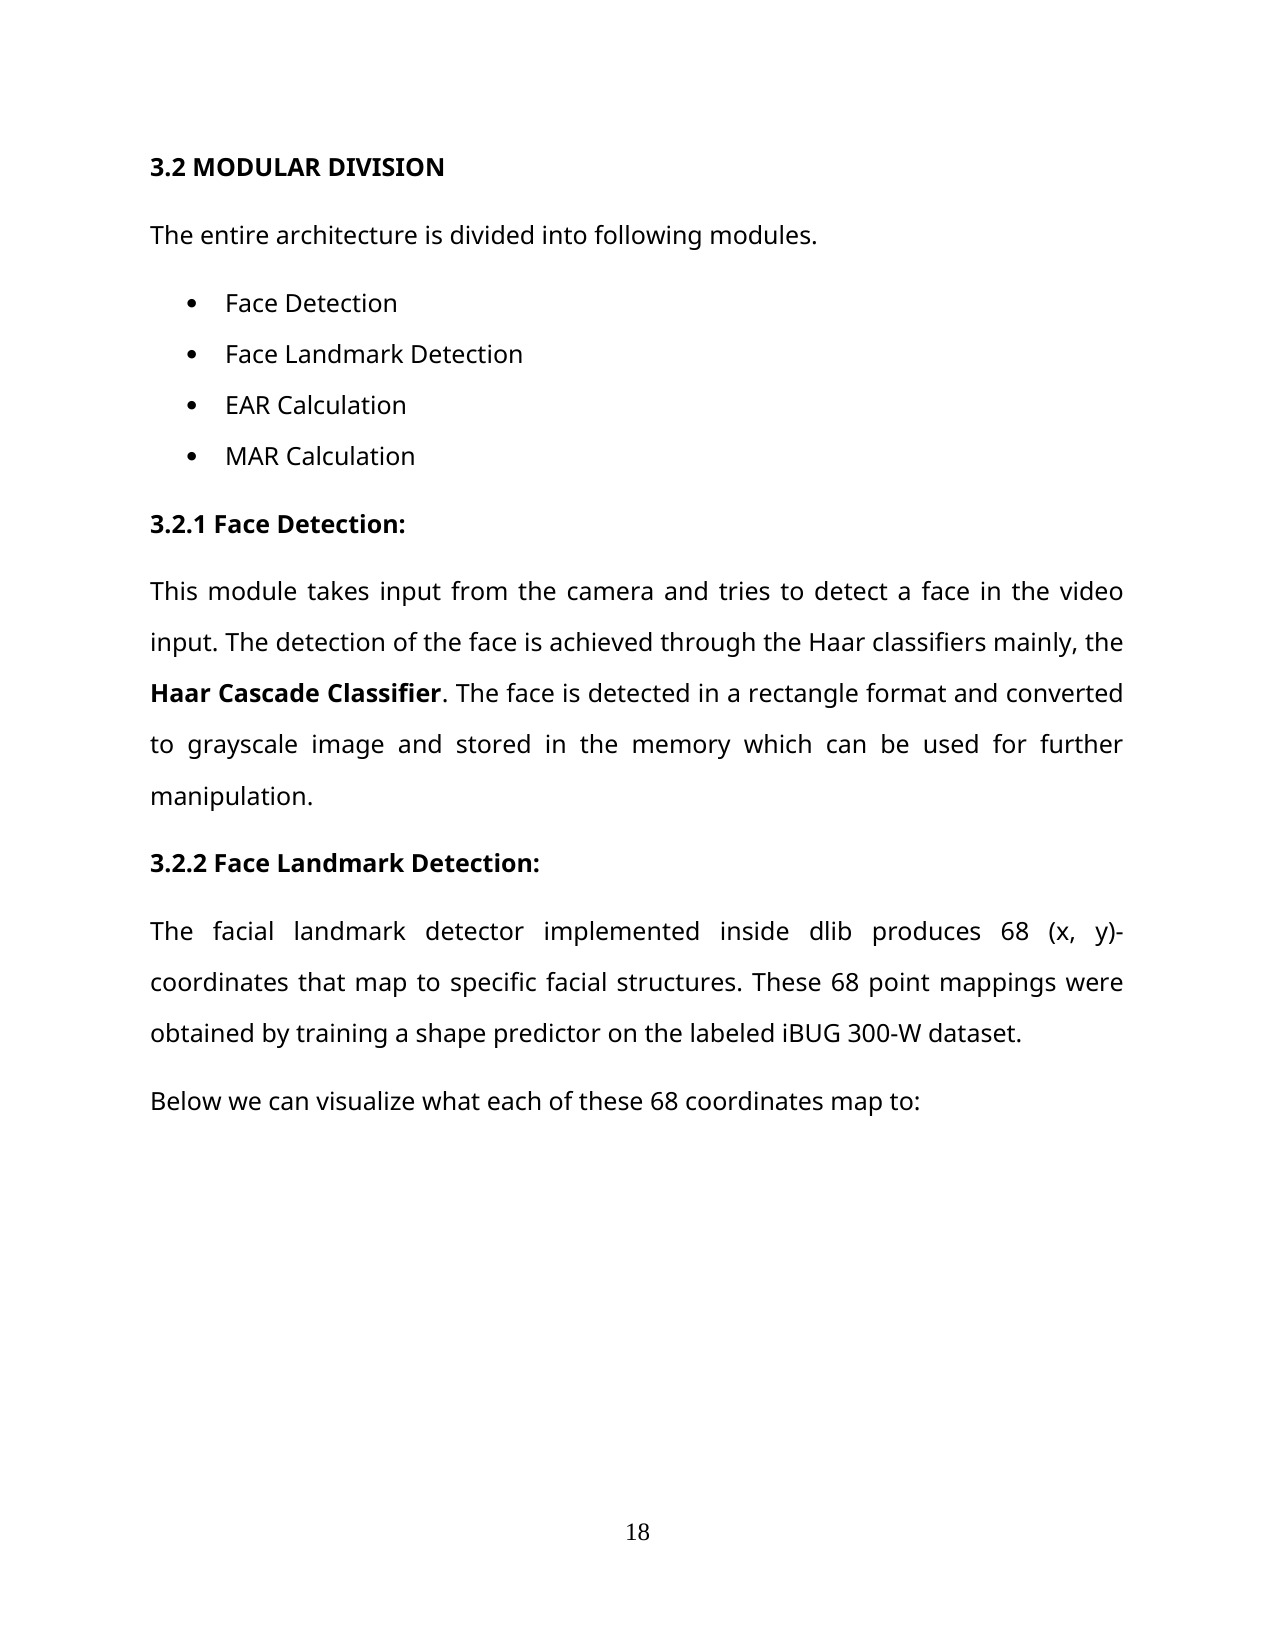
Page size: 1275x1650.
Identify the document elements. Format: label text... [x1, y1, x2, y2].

text 3.2.1 Face Detection: [150, 506, 1125, 540]
text Below we can visualize what each of these 68 coordinates map to: [150, 1083, 1125, 1117]
list Face Detection [187, 285, 1125, 319]
text 3.2.2 Face Landmark Detection: [150, 846, 1125, 880]
list Face Landmark Detection [187, 336, 1125, 371]
list EAR Calculation [187, 387, 1125, 422]
text This module takes input from the camera and tries to detect a face in the video input. The detection of the face is achieved through the Haar classifiers mainly, the Haar Cascade Classifier. The face is detected in a rectangle format and converted to grayscale image and stored in the memory which can be used for further manipulation. [150, 574, 1125, 812]
list MAR Calculation [187, 438, 1125, 473]
text The facial landmark detector implemented inside dlib produces 68 (x, y)-coordinates that map to specific facial structures. These 68 point mappings were obtained by training a shape predictor on the labeled iBUG 300-W dataset. [150, 913, 1125, 1050]
text 3.2 MODULAR DIVISION [150, 150, 1125, 184]
text The entire architecture is divided into following modules. [150, 218, 1125, 252]
